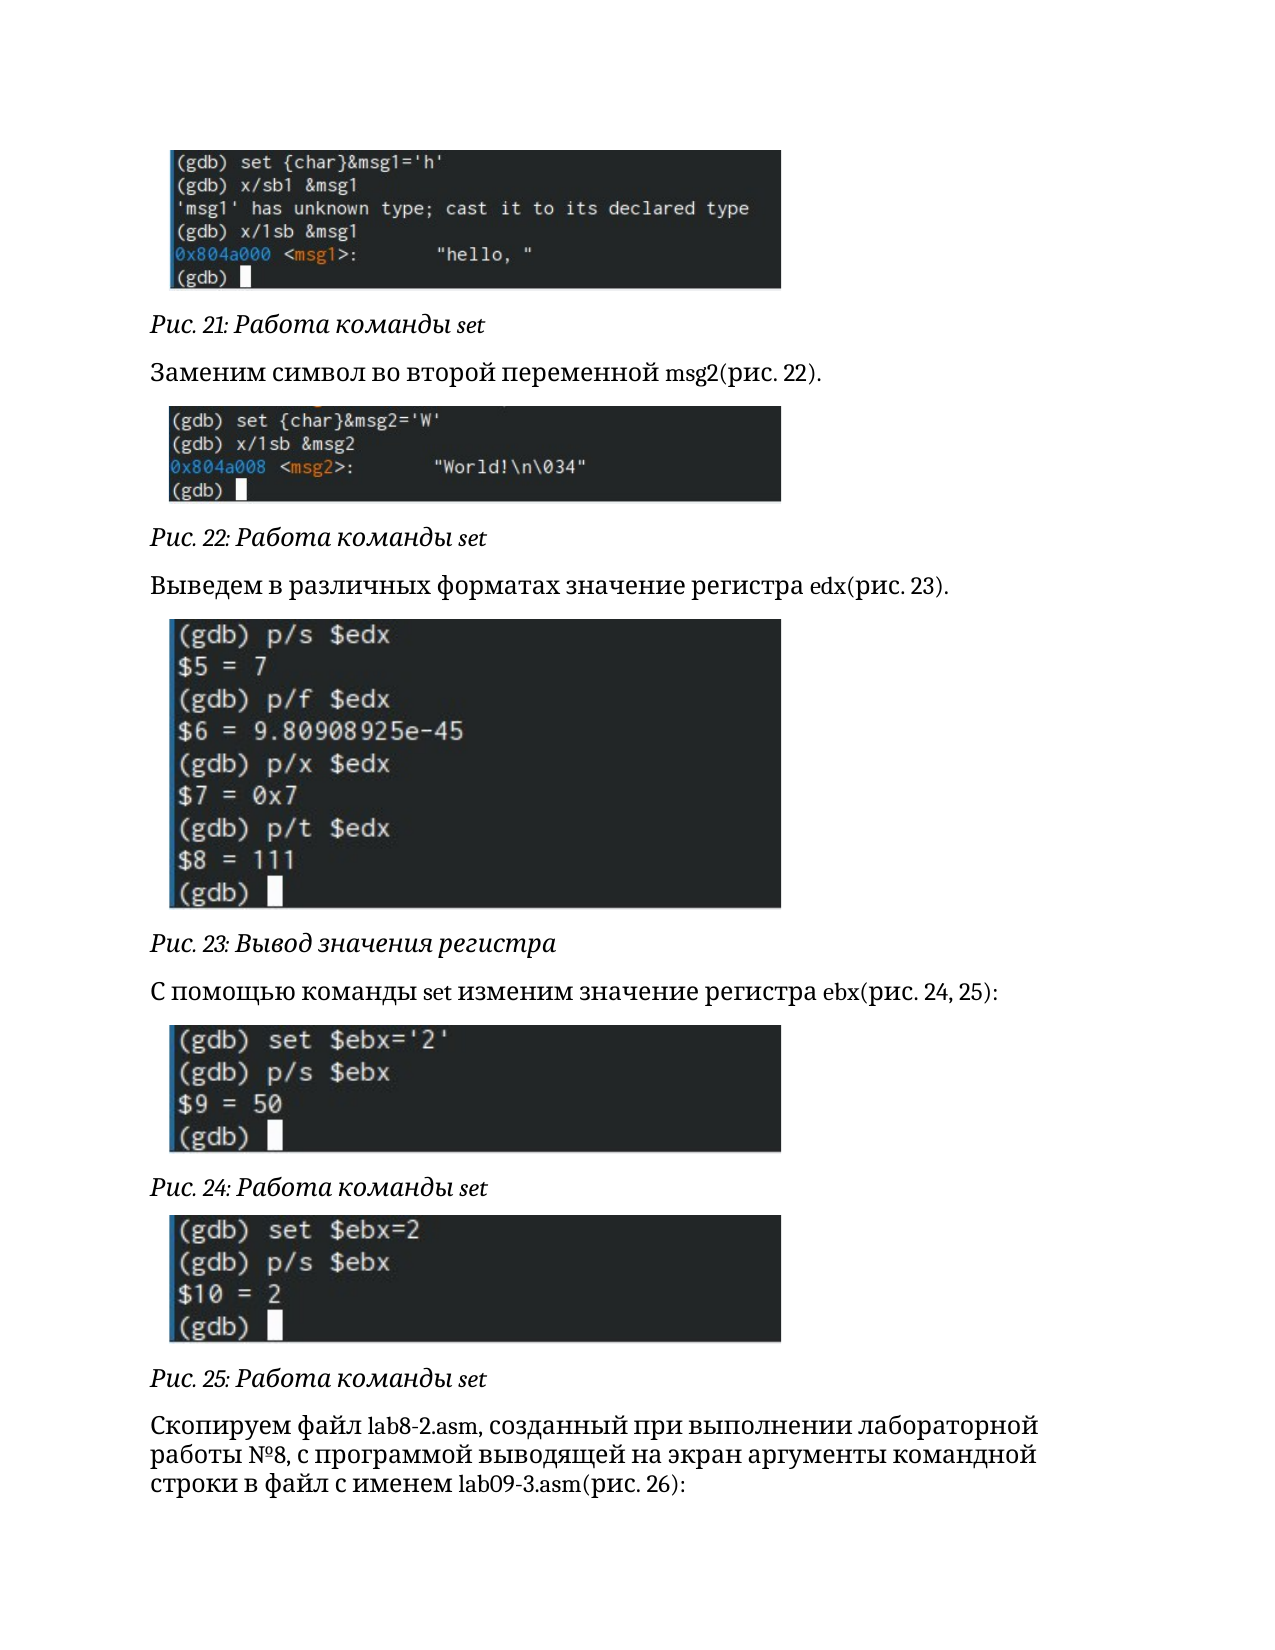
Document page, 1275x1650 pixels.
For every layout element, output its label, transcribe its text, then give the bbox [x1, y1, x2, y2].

text Рис. 21: Работа команды set [150, 311, 1125, 340]
text Рис. 25: Работа команды set [150, 1364, 1125, 1393]
text Выведем в различных форматах значение регистра edx(рис. 23). [150, 572, 1125, 600]
text Рис. 22: Работа команды set [150, 524, 1125, 553]
text Скопируем файл lab8-2.asm, созданный при выполнении лабораторной работы №8, с программой выводящей на экран аргументы командной строки в файл с именем lab09-3.asm(рис. 26): [150, 1412, 1125, 1498]
picture [168, 1025, 782, 1154]
picture [168, 619, 782, 910]
picture [168, 406, 782, 504]
text С помощью команды set изменим значение регистра ebx(рис. 24, 25): [150, 978, 1125, 1006]
picture [168, 150, 782, 291]
text Заменим символ во второй переменной msg2(рис. 22). [150, 359, 1125, 388]
picture [168, 1215, 782, 1344]
text Рис. 23: Вывод значения регистра [150, 930, 1125, 959]
text Рис. 24: Работа команды set [150, 1174, 1125, 1203]
